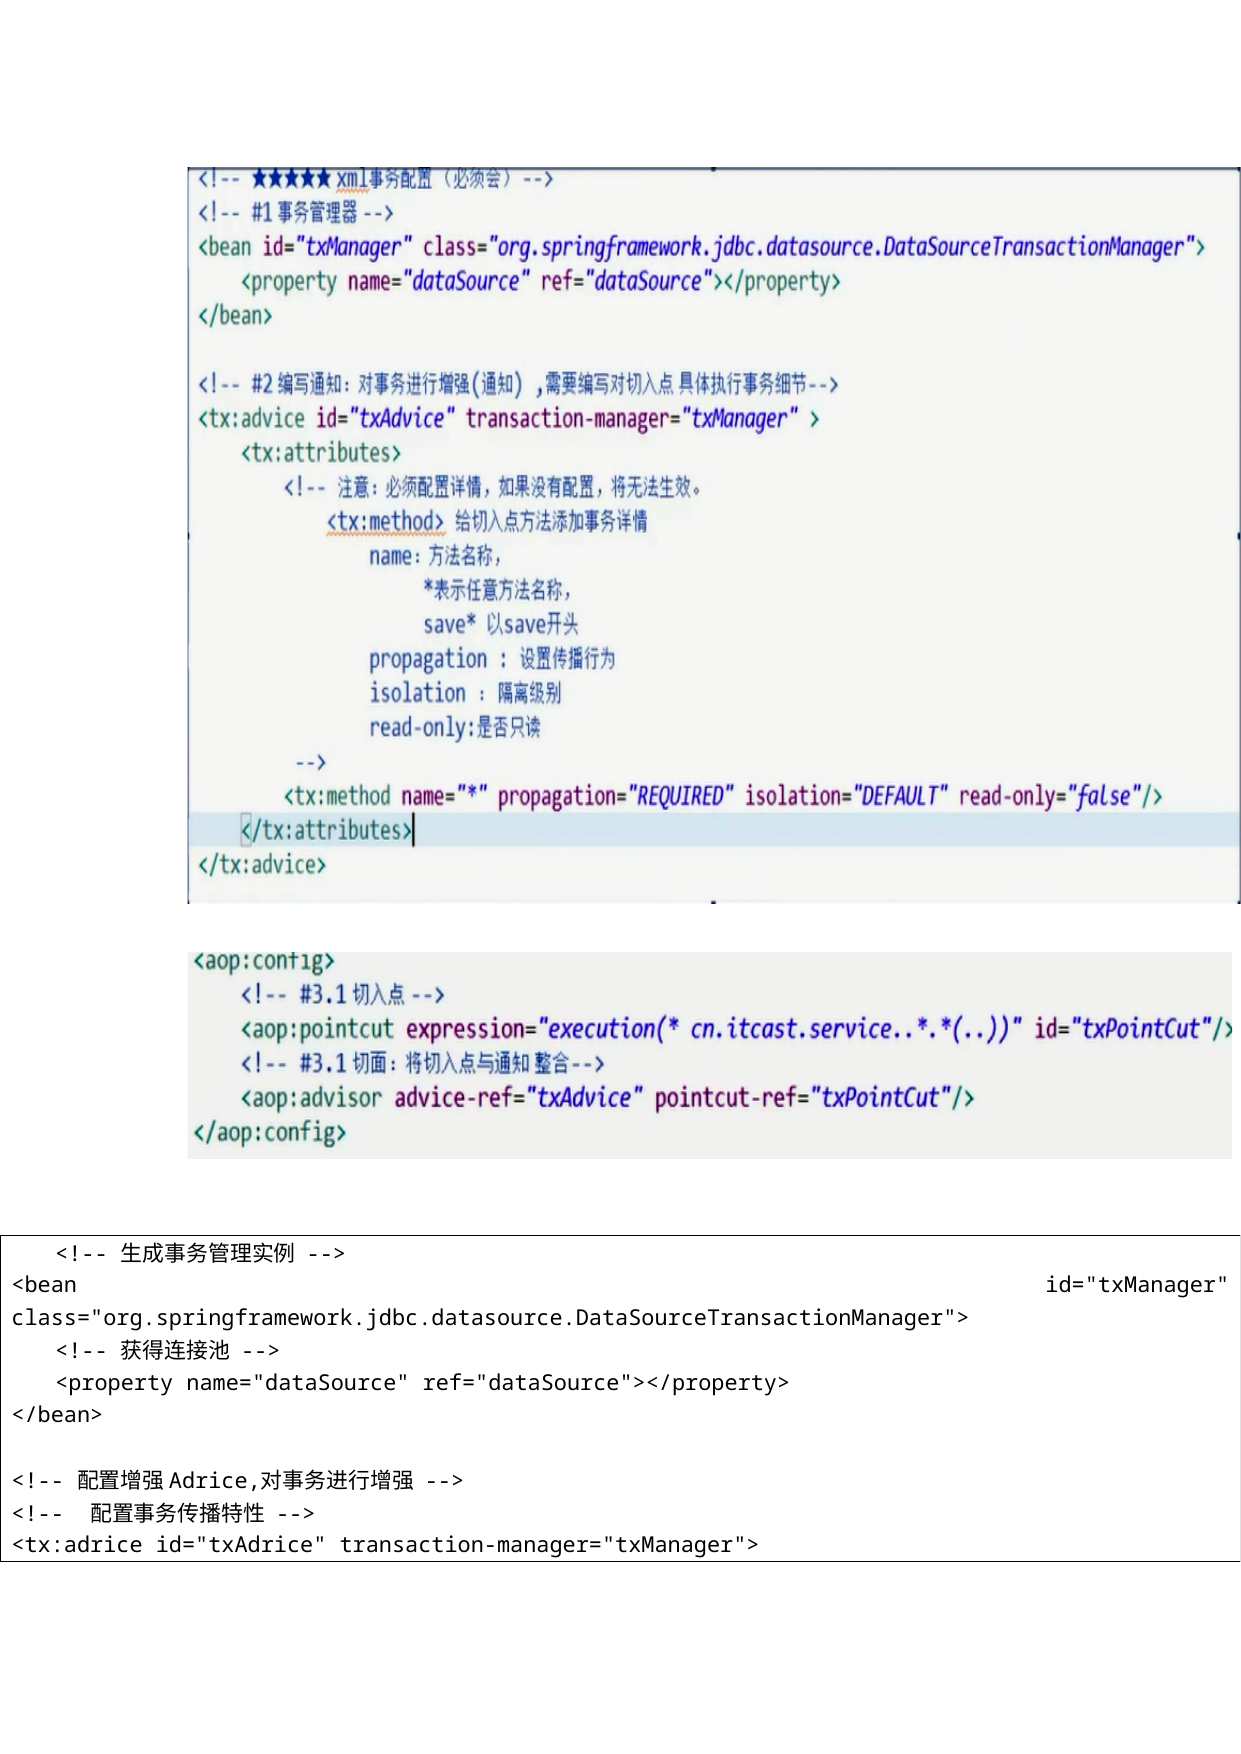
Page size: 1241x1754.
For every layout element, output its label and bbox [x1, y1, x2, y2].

table_header [1, 1236, 1240, 1561]
picture [187, 952, 1233, 1159]
picture [187, 167, 1241, 904]
